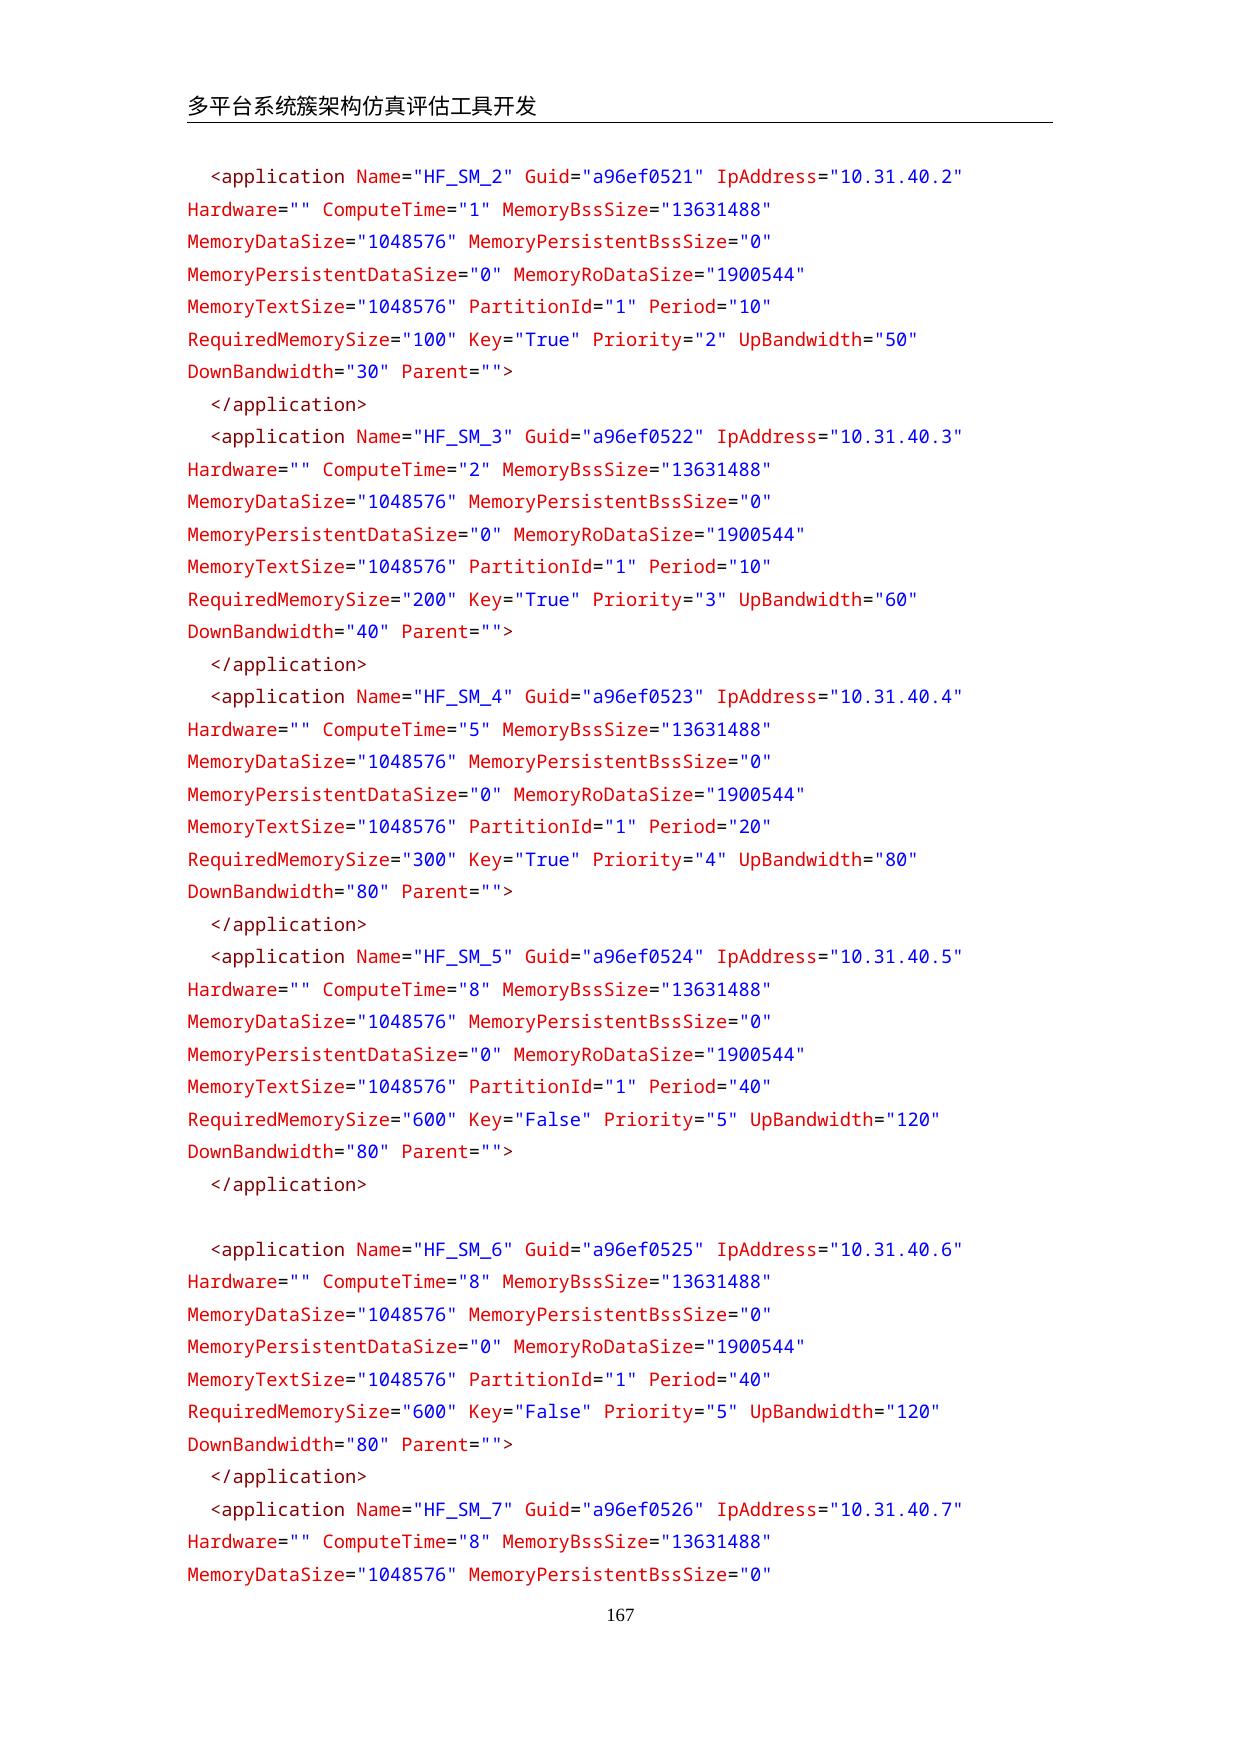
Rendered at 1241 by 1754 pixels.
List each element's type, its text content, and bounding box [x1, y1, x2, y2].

text </application> [187, 1460, 1053, 1493]
text <application Name="HF_SM_2" Guid="a96ef0521" IpAddress="10.31.40.2" Hardware="" ComputeTime="1" MemoryBssSize="13631488" MemoryDataSize="1048576" MemoryPersistentBssSize="0" MemoryPersistentDataSize="0" MemoryRoDataSize="1900544" MemoryTextSize="1048576" PartitionId="1" Period="10" RequiredMemorySize="100" Key="True" Priority="2" UpBandwidth="50" DownBandwidth="30" Parent=""> [187, 160, 1053, 388]
text <application Name="HF_SM_4" Guid="a96ef0523" IpAddress="10.31.40.4" Hardware="" ComputeTime="5" MemoryBssSize="13631488" MemoryDataSize="1048576" MemoryPersistentBssSize="0" MemoryPersistentDataSize="0" MemoryRoDataSize="1900544" MemoryTextSize="1048576" PartitionId="1" Period="20" RequiredMemorySize="300" Key="True" Priority="4" UpBandwidth="80" DownBandwidth="80" Parent=""> [187, 680, 1053, 908]
text </application> [187, 908, 1053, 940]
text </application> [187, 648, 1053, 680]
text </application> [187, 388, 1053, 420]
text </application> [187, 1168, 1053, 1200]
text <application Name="HF_SM_3" Guid="a96ef0522" IpAddress="10.31.40.3" Hardware="" ComputeTime="2" MemoryBssSize="13631488" MemoryDataSize="1048576" MemoryPersistentBssSize="0" MemoryPersistentDataSize="0" MemoryRoDataSize="1900544" MemoryTextSize="1048576" PartitionId="1" Period="10" RequiredMemorySize="200" Key="True" Priority="3" UpBandwidth="60" DownBandwidth="40" Parent=""> [187, 420, 1053, 648]
text <application Name="HF_SM_5" Guid="a96ef0524" IpAddress="10.31.40.5" Hardware="" ComputeTime="8" MemoryBssSize="13631488" MemoryDataSize="1048576" MemoryPersistentBssSize="0" MemoryPersistentDataSize="0" MemoryRoDataSize="1900544" MemoryTextSize="1048576" PartitionId="1" Period="40" RequiredMemorySize="600" Key="False" Priority="5" UpBandwidth="120" DownBandwidth="80" Parent=""> [187, 940, 1053, 1168]
text <application Name="HF_SM_6" Guid="a96ef0525" IpAddress="10.31.40.6" Hardware="" ComputeTime="8" MemoryBssSize="13631488" MemoryDataSize="1048576" MemoryPersistentBssSize="0" MemoryPersistentDataSize="0" MemoryRoDataSize="1900544" MemoryTextSize="1048576" PartitionId="1" Period="40" RequiredMemorySize="600" Key="False" Priority="5" UpBandwidth="120" DownBandwidth="80" Parent=""> [187, 1233, 1053, 1460]
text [187, 1493, 1053, 1590]
